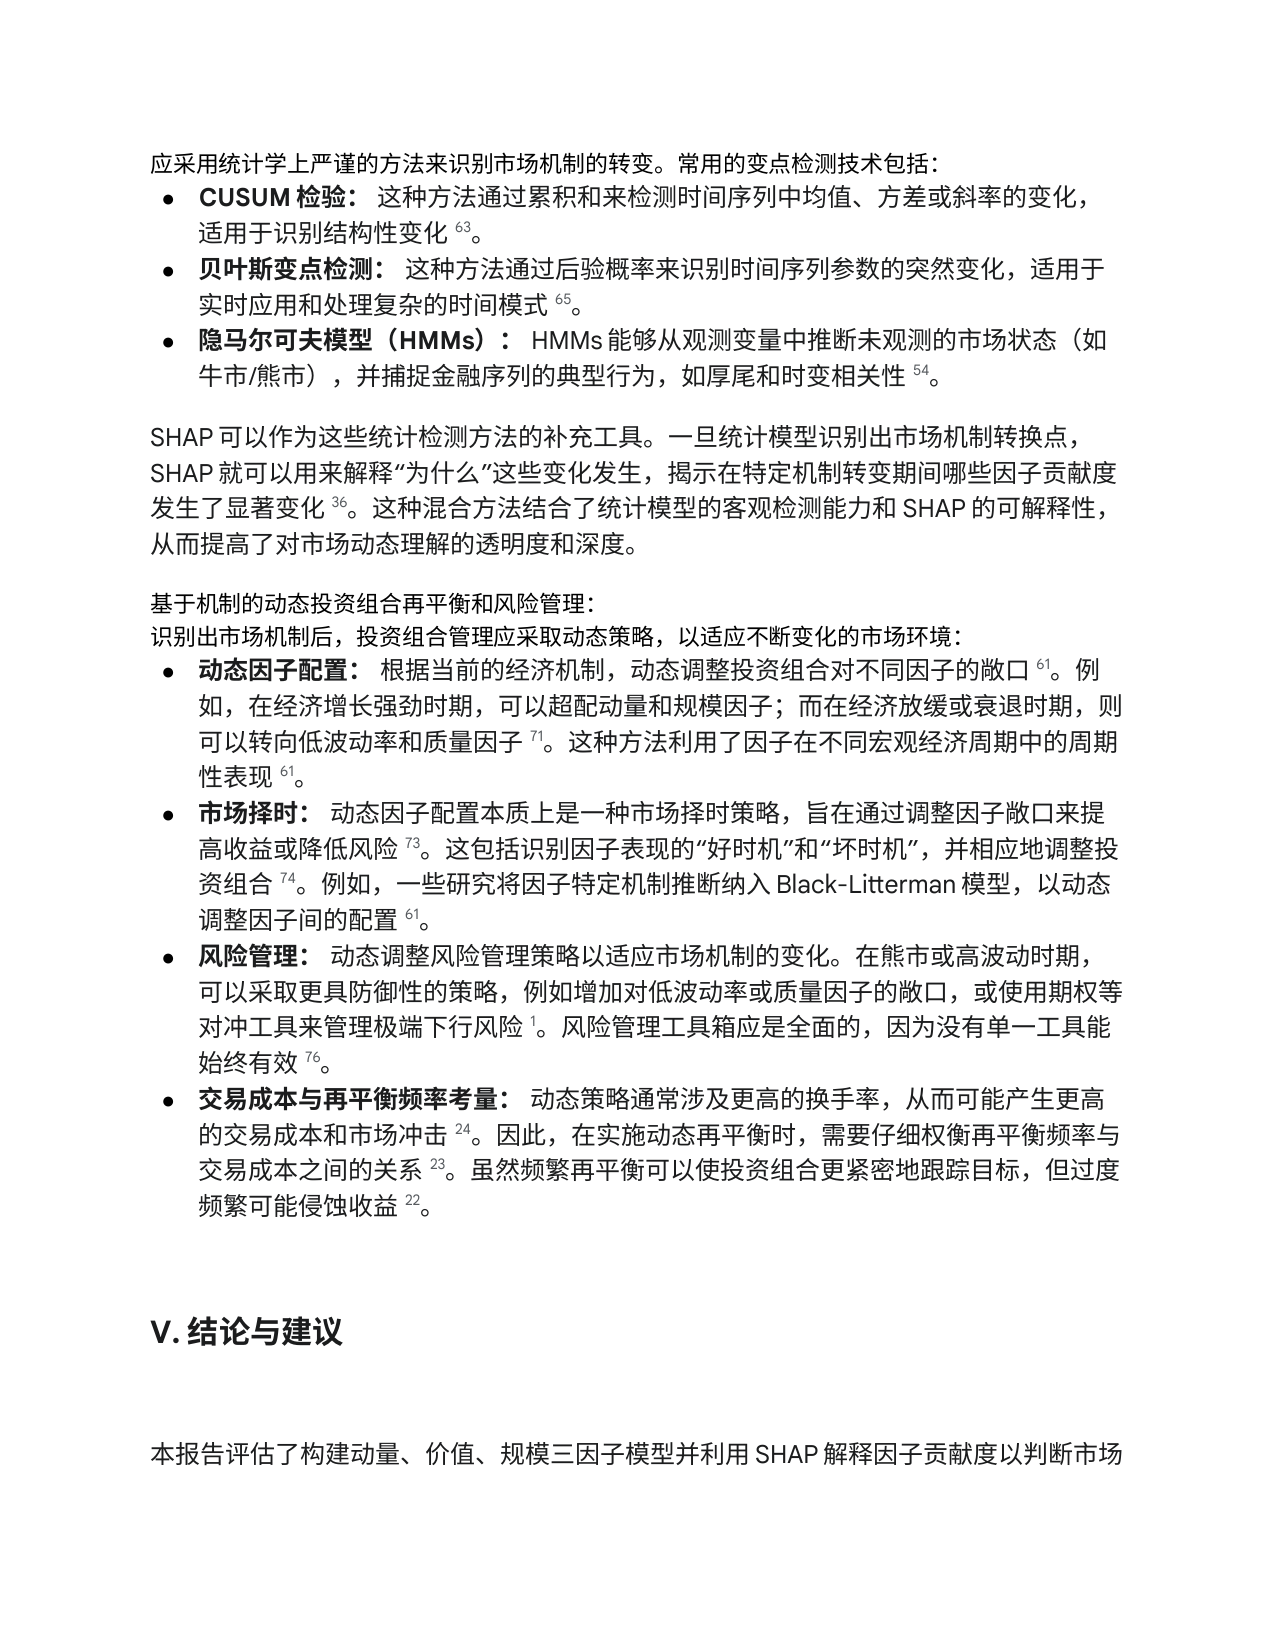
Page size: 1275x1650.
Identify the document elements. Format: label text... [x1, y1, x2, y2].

subtitle V. 结论与建议 [150, 1313, 1125, 1352]
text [150, 1439, 1125, 1471]
list 市场择时： 动态因子配置本质上是一种市场择时策略，旨在通过调整因子敞口来提高收益或降低风险 73。这包括识别因子表现的“好时机”和“坏时机”，并相应地调整投资组合 74。例如，一些研究将因子特定机制推断纳入Black-Litterman模型，以动态调整因子间的配置 61。 [161, 798, 1125, 937]
text 识别出市场机制后，投资组合管理应采取动态策略，以适应不断变化的市场环境： [150, 623, 1125, 651]
list 动态因子配置： 根据当前的经济机制，动态调整投资组合对不同因子的敞口 61。例如，在经济增长强劲时期，可以超配动量和规模因子；而在经济放缓或衰退时期，则可以转向低波动率和质量因子 71。这种方法利用了因子在不同宏观经济周期中的周期性表现 61。 [161, 655, 1125, 794]
list 隐马尔可夫模型（HMMs）： HMMs能够从观测变量中推断未观测的市场状态（如牛市/熊市），并捕捉金融序列的典型行为，如厚尾和时变相关性 54。 [161, 326, 1125, 393]
text 基于机制的动态投资组合再平衡和风险管理： [150, 590, 1125, 619]
list 风险管理： 动态调整风险管理策略以适应市场机制的变化。在熊市或高波动时期，可以采取更具防御性的策略，例如增加对低波动率或质量因子的敞口，或使用期权等对冲工具来管理极端下行风险 1。风险管理工具箱应是全面的，因为没有单一工具能始终有效 76。 [161, 941, 1125, 1080]
list CUSUM检验： 这种方法通过累积和来检测时间序列中均值、方差或斜率的变化，适用于识别结构性变化 63。 [161, 183, 1125, 250]
list 贝叶斯变点检测： 这种方法通过后验概率来识别时间序列参数的突然变化，适用于实时应用和处理复杂的时间模式 65。 [161, 254, 1125, 321]
text SHAP可以作为这些统计检测方法的补充工具。一旦统计模型识别出市场机制转换点，SHAP就可以用来解释“为什么”这些变化发生，揭示在特定机制转变期间哪些因子贡献度发生了显著变化 36。这种混合方法结合了统计模型的客观检测能力和SHAP的可解释性，从而提高了对市场动态理解的透明度和深度。 [150, 422, 1125, 561]
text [150, 150, 1125, 179]
list 交易成本与再平衡频率考量： 动态策略通常涉及更高的换手率，从而可能产生更高的交易成本和市场冲击 24。因此，在实施动态再平衡时，需要仔细权衡再平衡频率与交易成本之间的关系 23。虽然频繁再平衡可以使投资组合更紧密地跟踪目标，但过度频繁可能侵蚀收益 22。 [161, 1084, 1125, 1223]
